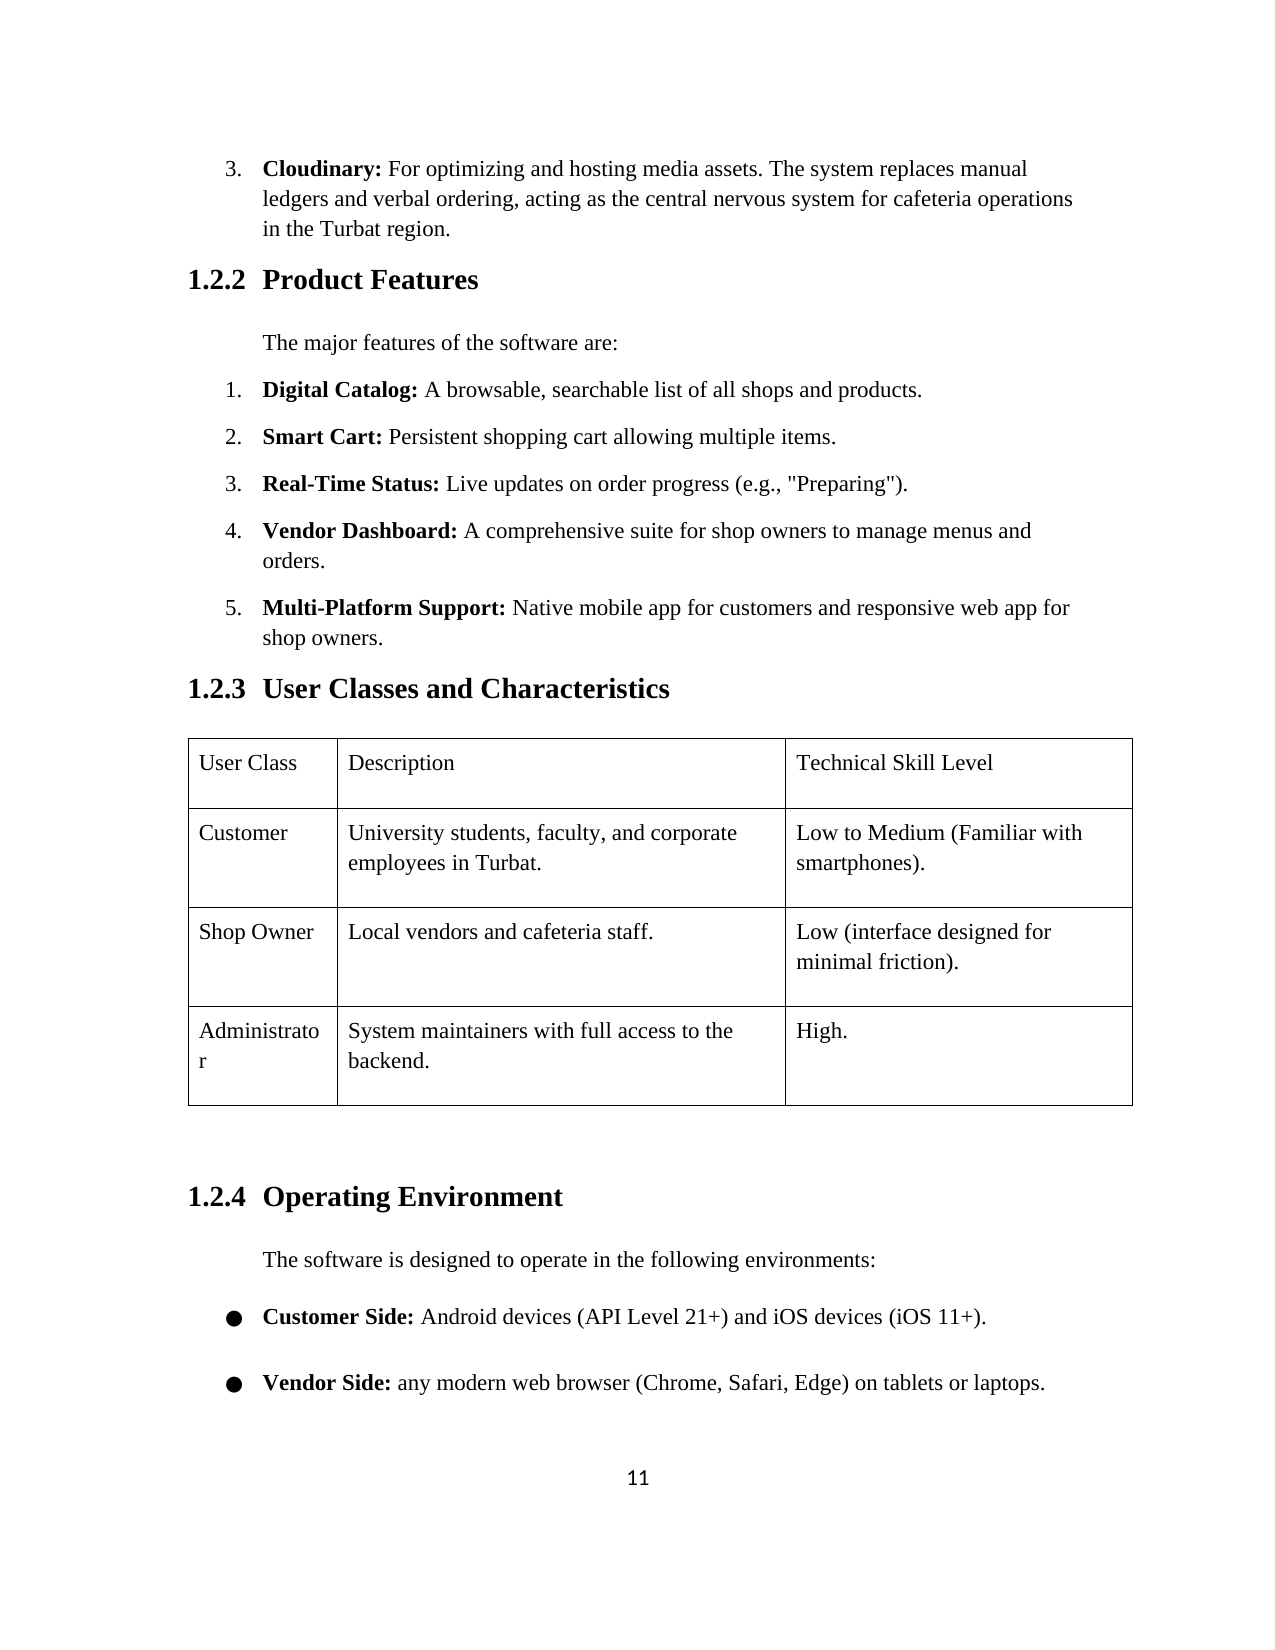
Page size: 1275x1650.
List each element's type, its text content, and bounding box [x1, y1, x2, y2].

list Cloudinary: For optimizing and hosting media assets. The system replaces manual ledgers and verbal ordering, acting as the central nervous system for cafeteria operations in the Turbat region. [225, 155, 1087, 242]
list Digital Catalog: A browsable, searchable list of all shops and products. [225, 376, 1087, 402]
list Real-Time Status: Live updates on order progress (e.g., "Preparing"). [225, 470, 1087, 496]
table_header User Class [189, 739, 337, 808]
table_cell Administrator [189, 1007, 337, 1105]
list Multi-Platform Support: Native mobile app for customers and responsive web app for shop owners. [225, 594, 1087, 650]
list Customer Side: Android devices (API Level 21+) and iOS devices (iOS 11+). [225, 1293, 1087, 1336]
text The major features of the software are: [187, 329, 1087, 355]
table_cell High. [786, 1007, 1132, 1105]
subtitle 1.2.4 Operating Environment [187, 1179, 1087, 1213]
table_cell Low to Medium (Familiar with smartphones). [786, 809, 1132, 907]
subtitle 1.2.2 Product Features [187, 262, 1087, 296]
table_cell Local vendors and cafeteria staff. [338, 908, 785, 1006]
list Smart Cart: Persistent shopping cart allowing multiple items. [225, 423, 1087, 449]
table_cell University students, faculty, and corporate employees in Turbat. [338, 809, 785, 907]
subtitle 1.2.3 User Classes and Characteristics [187, 671, 1087, 704]
table_cell Customer [189, 809, 337, 907]
table_cell Low (interface designed for minimal friction). [786, 908, 1132, 1006]
list Vendor Side: any modern web browser (Chrome, Safari, Edge) on tablets or laptops. [225, 1359, 1087, 1402]
table_cell Shop Owner [189, 908, 337, 1006]
table_header Description [338, 739, 785, 808]
text The software is designed to operate in the following environments: [187, 1246, 1087, 1272]
list Vendor Dashboard: A comprehensive suite for shop owners to manage menus and orders. [225, 517, 1087, 573]
table_cell System maintainers with full access to the backend. [338, 1007, 785, 1105]
table_header Technical Skill Level [786, 739, 1132, 808]
